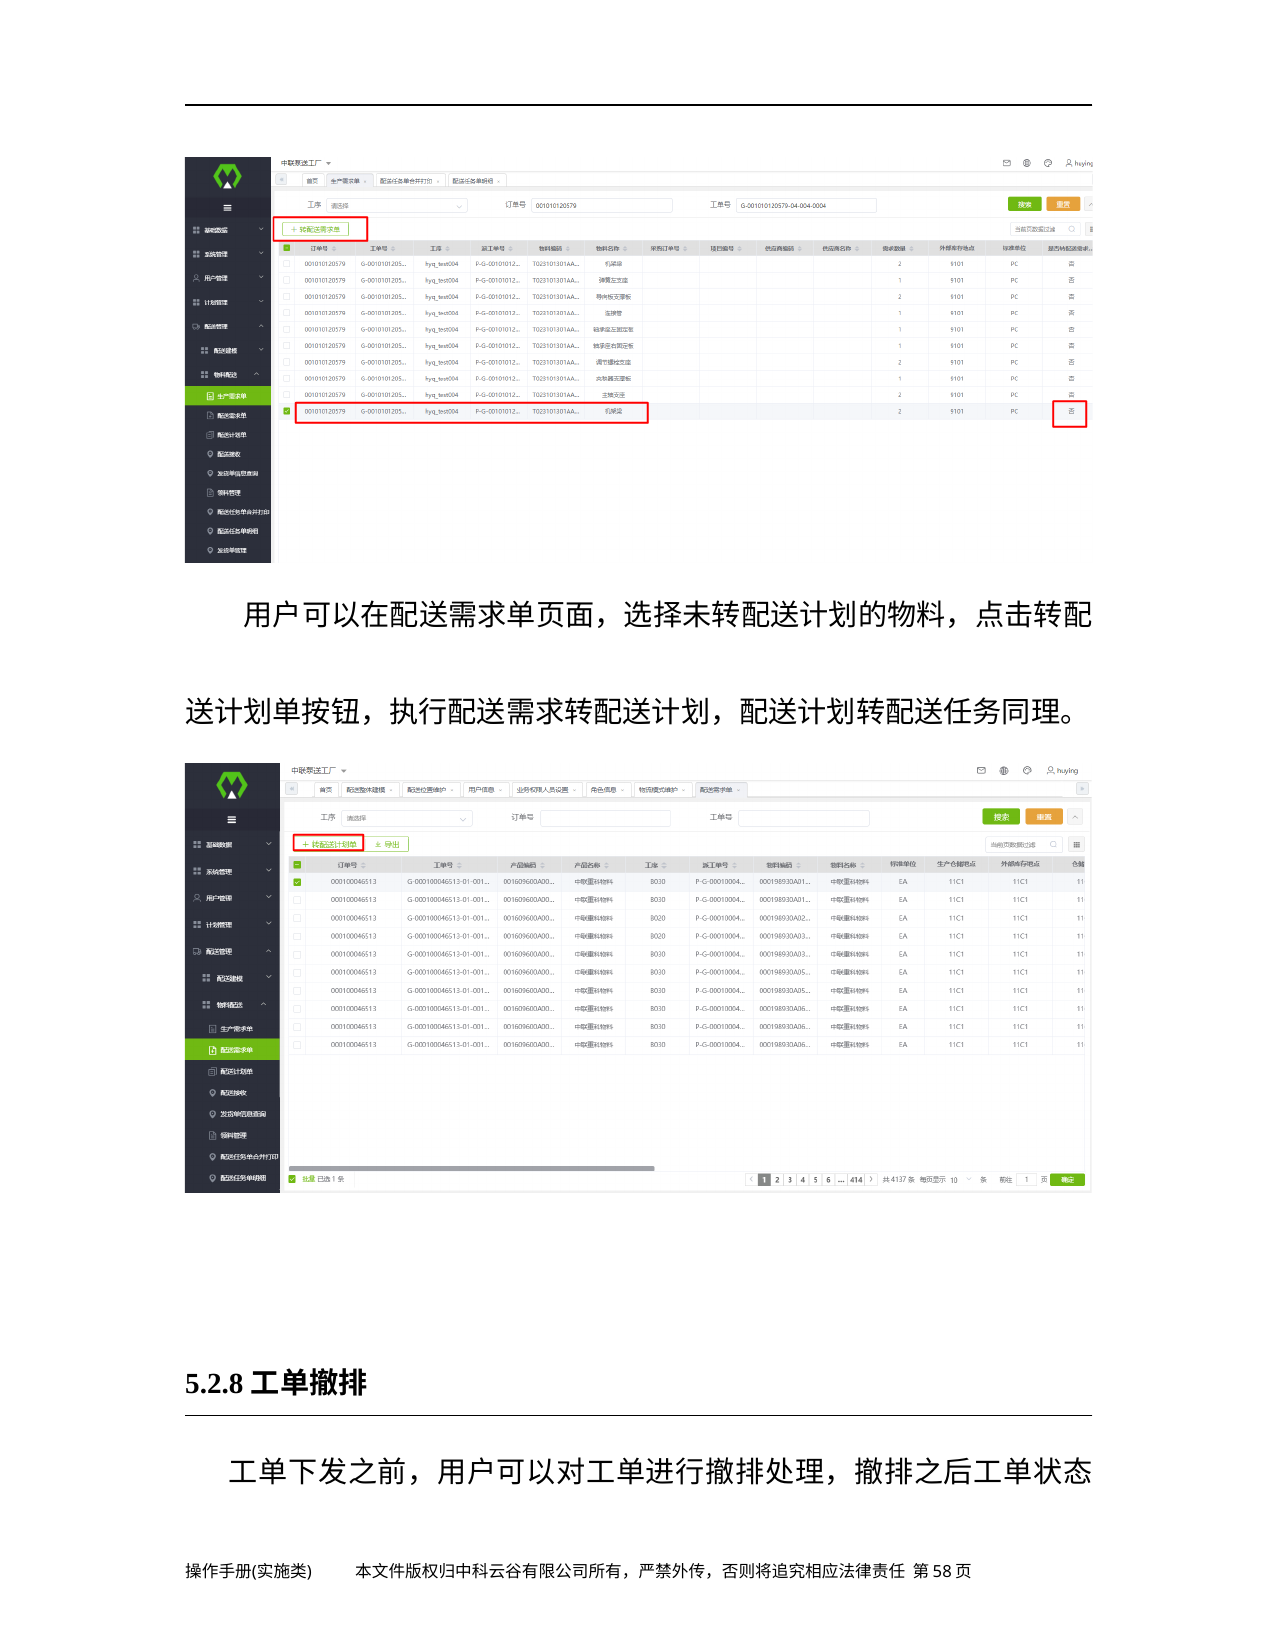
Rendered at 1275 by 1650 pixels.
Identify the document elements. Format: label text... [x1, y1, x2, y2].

picture [184, 157, 1093, 563]
text 工单撤排 [185, 1348, 1092, 1415]
picture [184, 763, 1092, 1193]
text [185, 1437, 1092, 1502]
text 用户可以在配送需求单页面，选择未转配送计划的物料，点击转配送计划单按钮，执行配送需求转配送计划，配送计划转配送任务同理。 [185, 580, 1092, 742]
